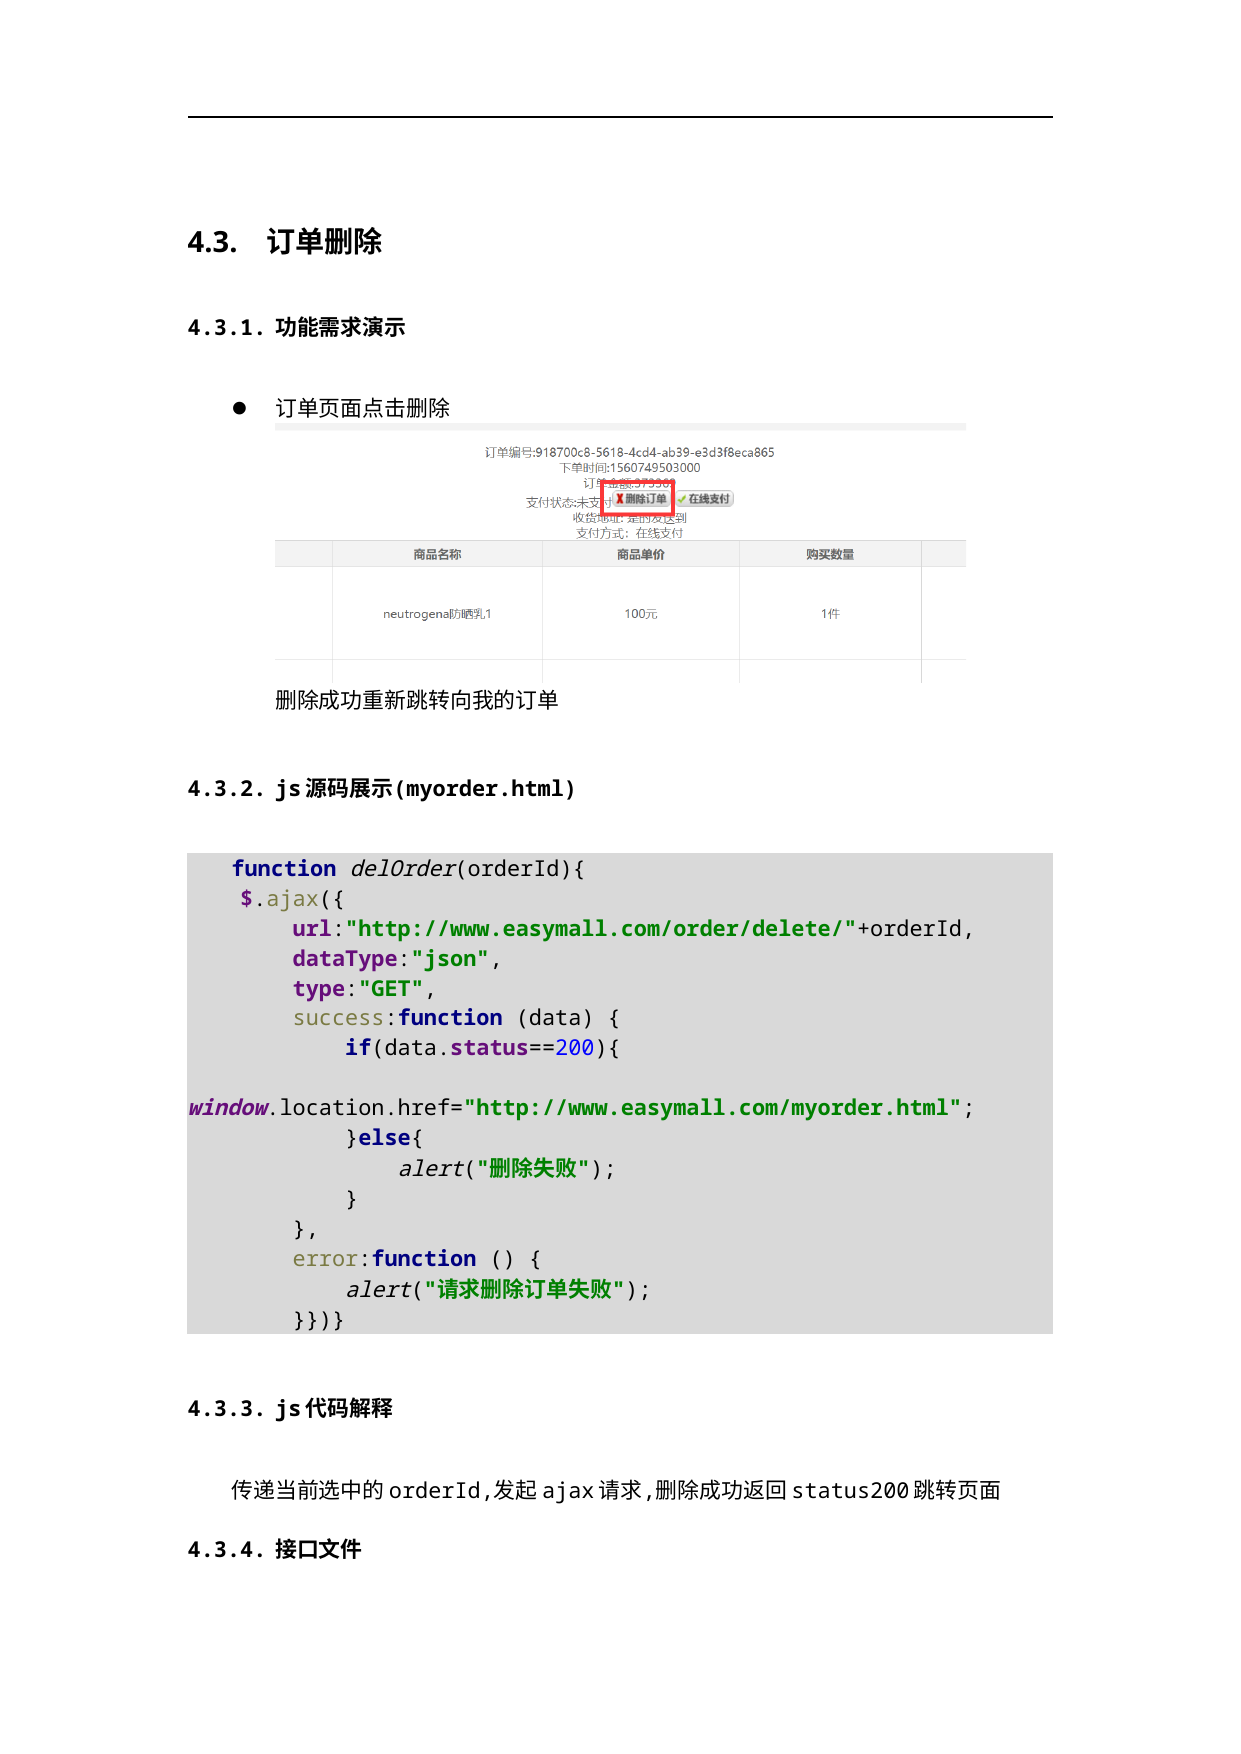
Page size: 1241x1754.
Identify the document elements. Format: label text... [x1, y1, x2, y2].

subtitle 功能需求演示 [187, 309, 1053, 341]
text 传递当前选中的orderId,发起ajax请求,删除成功返回status200跳转页面 [187, 1473, 1053, 1505]
subtitle 接口文件 [187, 1532, 1053, 1563]
subtitle js代码解释 [187, 1391, 1053, 1423]
subtitle 订单删除 [187, 219, 1053, 261]
list 订单页面点击删除 [231, 391, 1053, 423]
subtitle js源码展示(myorder.html) [187, 771, 1053, 803]
picture [275, 423, 967, 683]
list 删除成功重新跳转向我的订单 [275, 683, 1053, 714]
text function delOrder(orderId){ $.ajax({ url:"http://www.easymall.com/order/delete/"+orderId, dataType:"json", type:"GET", success:function (data) { if(data.status==200){ window.location.href="http://www.easymall.com/myorder.html"; }else{ alert("删除失败"); } }, error:function () { alert("请求删除订单失败"); }})} [187, 853, 1053, 1334]
